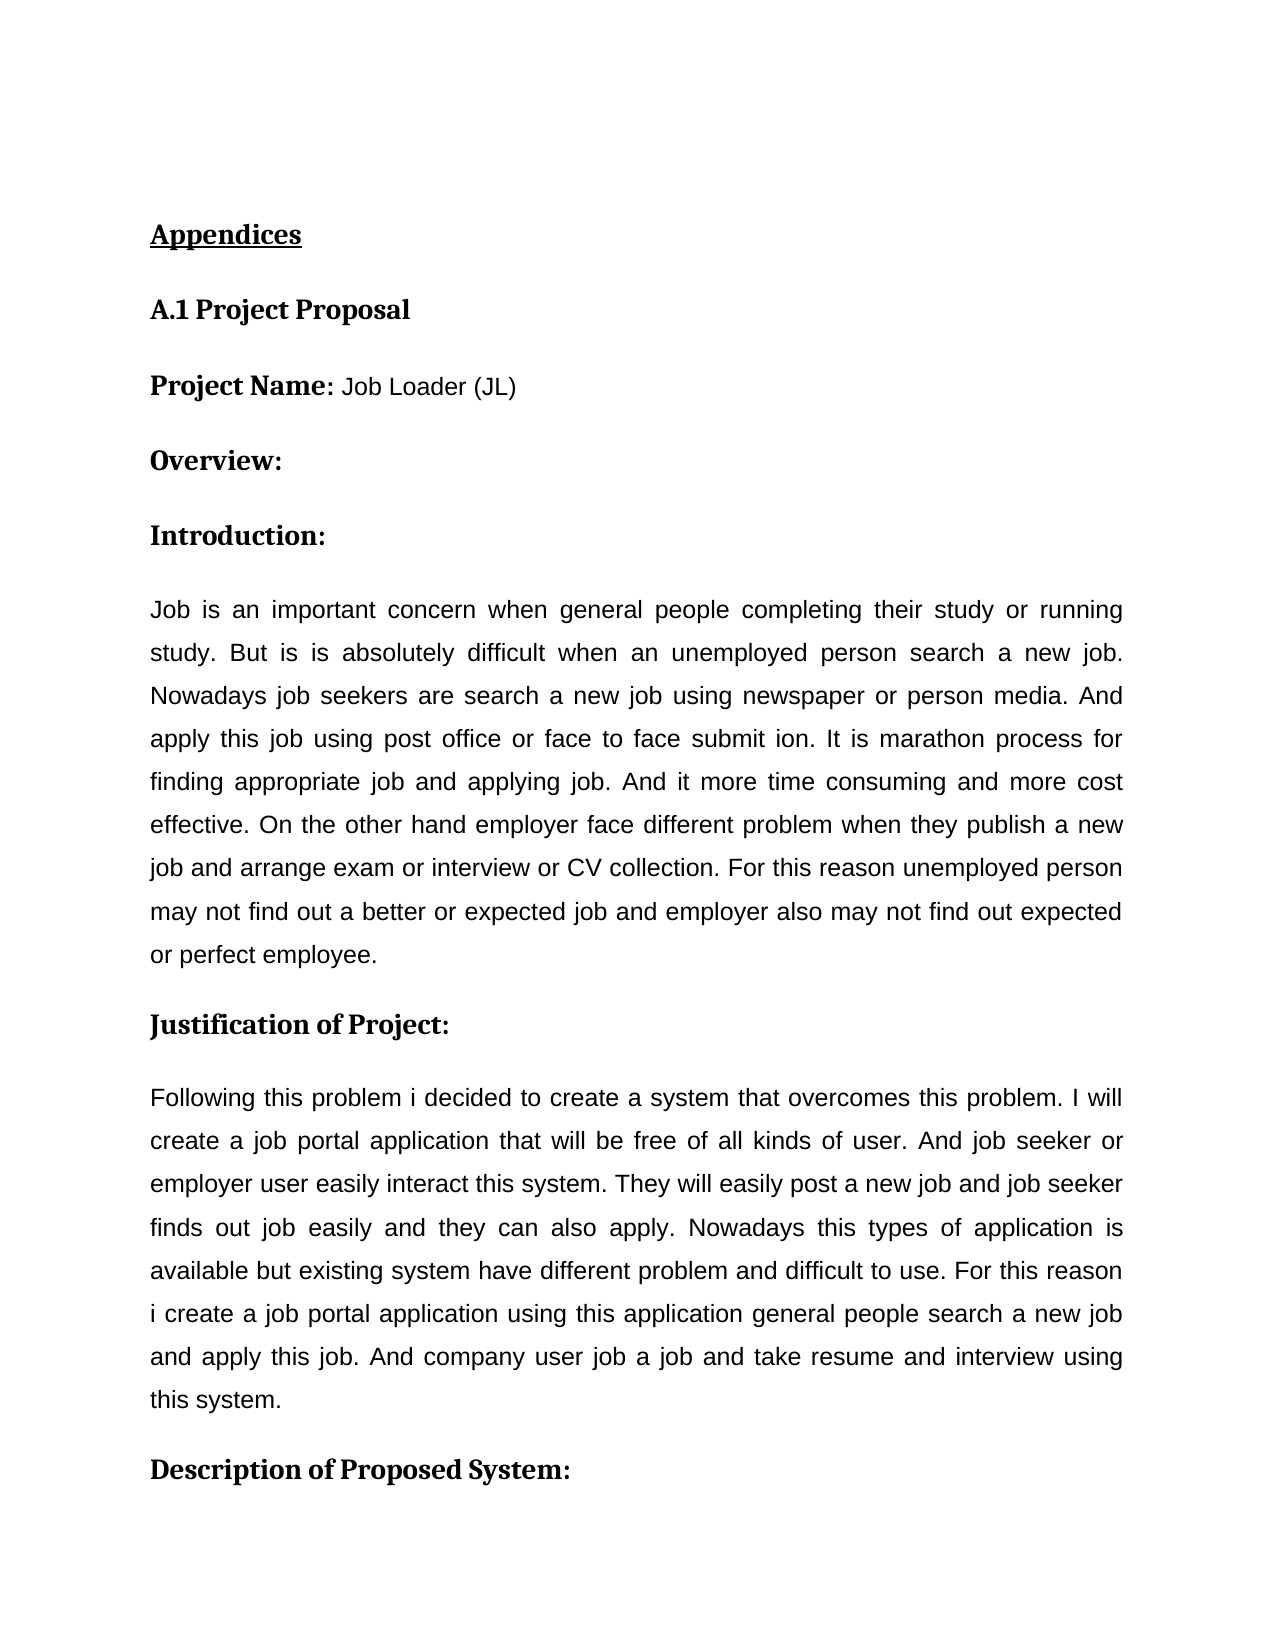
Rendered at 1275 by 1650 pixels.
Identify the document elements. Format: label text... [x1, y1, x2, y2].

text Following this problem i decided to create a system that overcomes this problem. I will create a job portal application that will be free of all kinds of user. And job seeker or employer user easily interact this system. They will easily post a new job and job seeker finds out job easily and they can also apply. Nowadays this types of application is available but existing system have different problem and difficult to use. For this reason i create a job portal application using this application general people search a new job and apply this job. And company user job a job and take resume and interview using this system. [150, 1083, 1125, 1414]
text Overview: [150, 444, 1125, 478]
text Appendices [150, 218, 1125, 252]
text Project Name: Job Loader (JL) [150, 369, 1125, 402]
text Job is an important concern when general people completing their study or running study. But is is absolutely difficult when an unemployed person search a new job. Nowadays job seekers are search a new job using newspaper or person media. And apply this job using post office or face to face submit ion. It is marathon process for finding appropriate job and applying job. And it more time consuming and more cost effective. On the other hand employer face different problem when they publish a new job and arrange exam or interview or CV collection. For this reason unemployed person may not find out a better or expected job and employer also may not find out expected or perfect employee. [150, 595, 1125, 968]
text A.1 Project Proposal [150, 293, 1125, 327]
text Introduction: [150, 519, 1125, 553]
text Justification of Project: [150, 1008, 1125, 1041]
text Description of Proposed System: [150, 1453, 1125, 1487]
